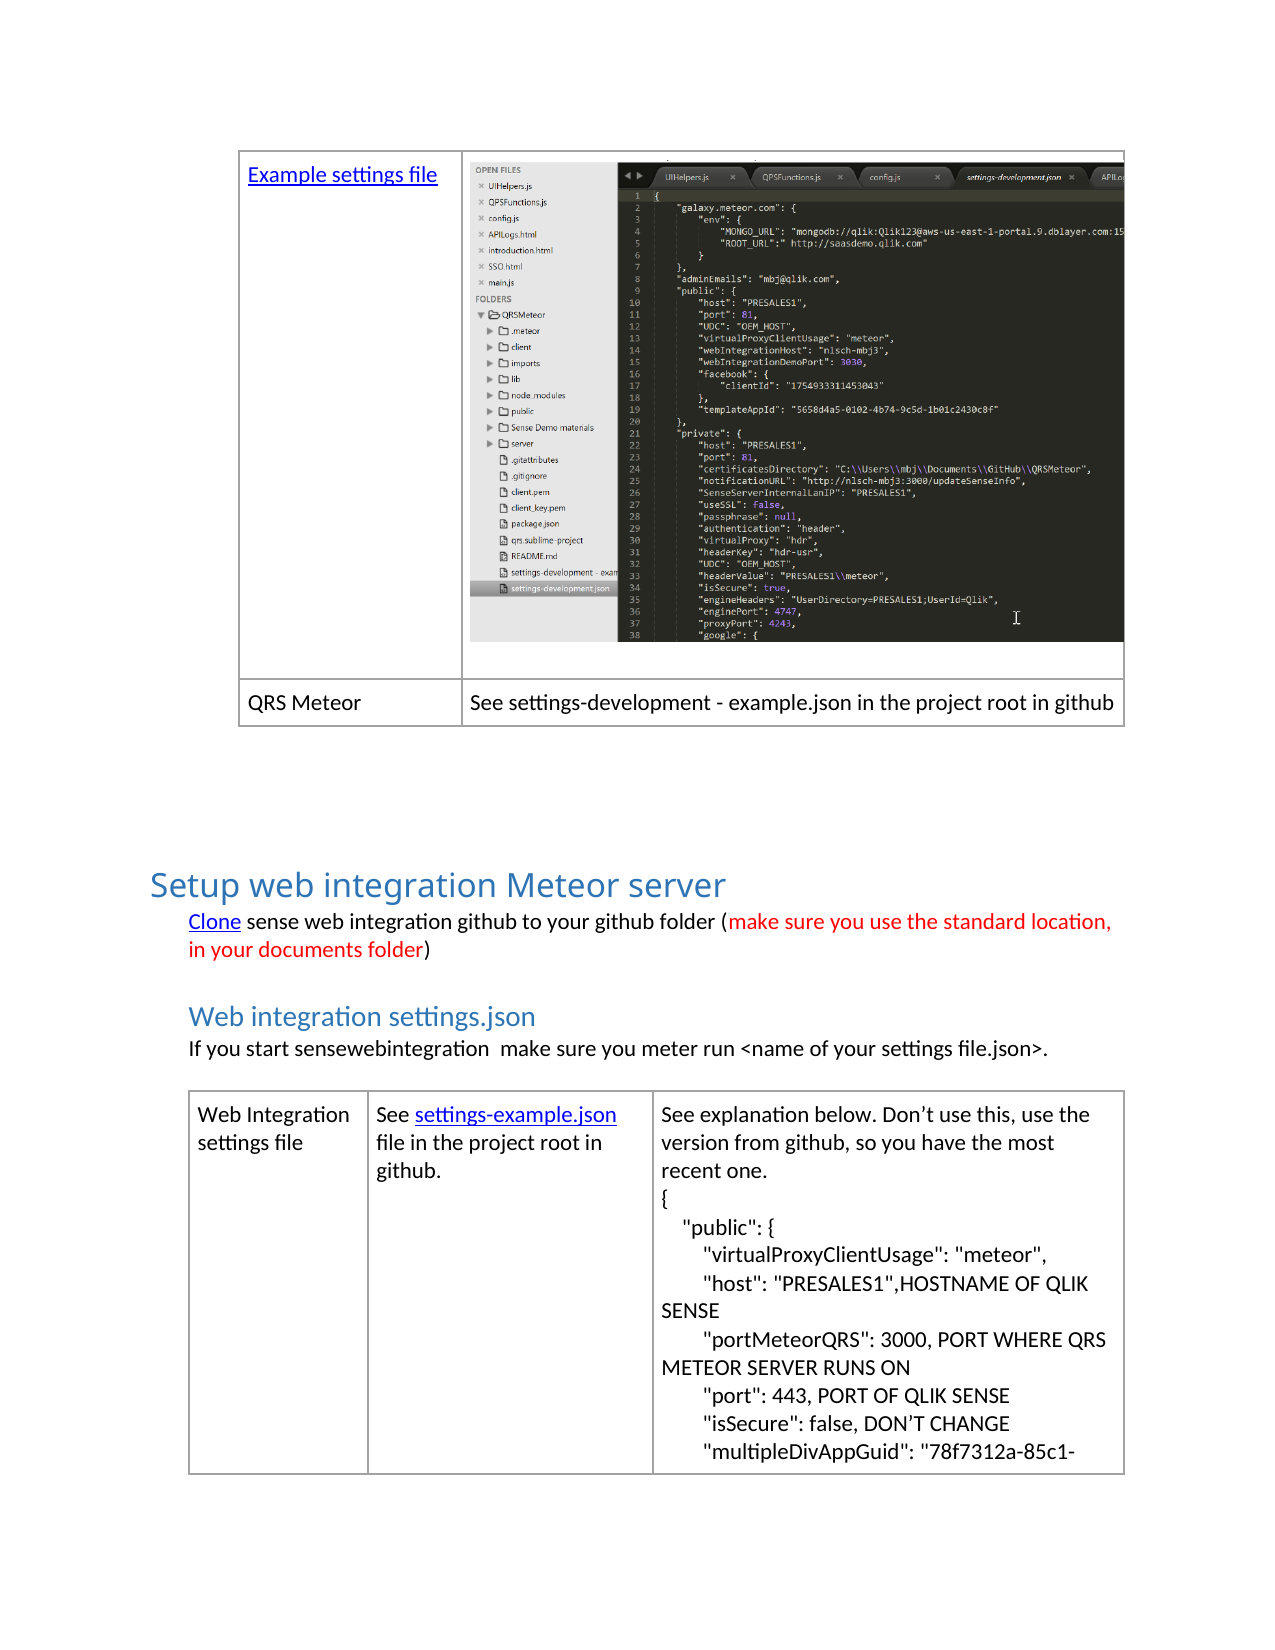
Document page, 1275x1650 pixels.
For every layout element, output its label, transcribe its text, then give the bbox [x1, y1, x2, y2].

text Clone sense web integration github to your github folder (make sure you use the standard location, in your documents folder) [188, 907, 1125, 963]
table_cell [463, 152, 1123, 678]
subtitle Setup web integration Meteor server [150, 861, 1125, 907]
table_cell QRS Meteor [240, 680, 461, 725]
text Web integration settings.json [188, 998, 1125, 1034]
picture [470, 160, 1124, 642]
table_cell Example settings file [240, 152, 461, 678]
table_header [190, 1092, 367, 1473]
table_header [654, 1092, 1123, 1473]
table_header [369, 1092, 652, 1473]
table_cell See settings-development - example.json in the project root in github [463, 680, 1123, 725]
text If you start sensewebintegration make sure you meter run <name of your settings file.json>. [188, 1034, 1125, 1062]
